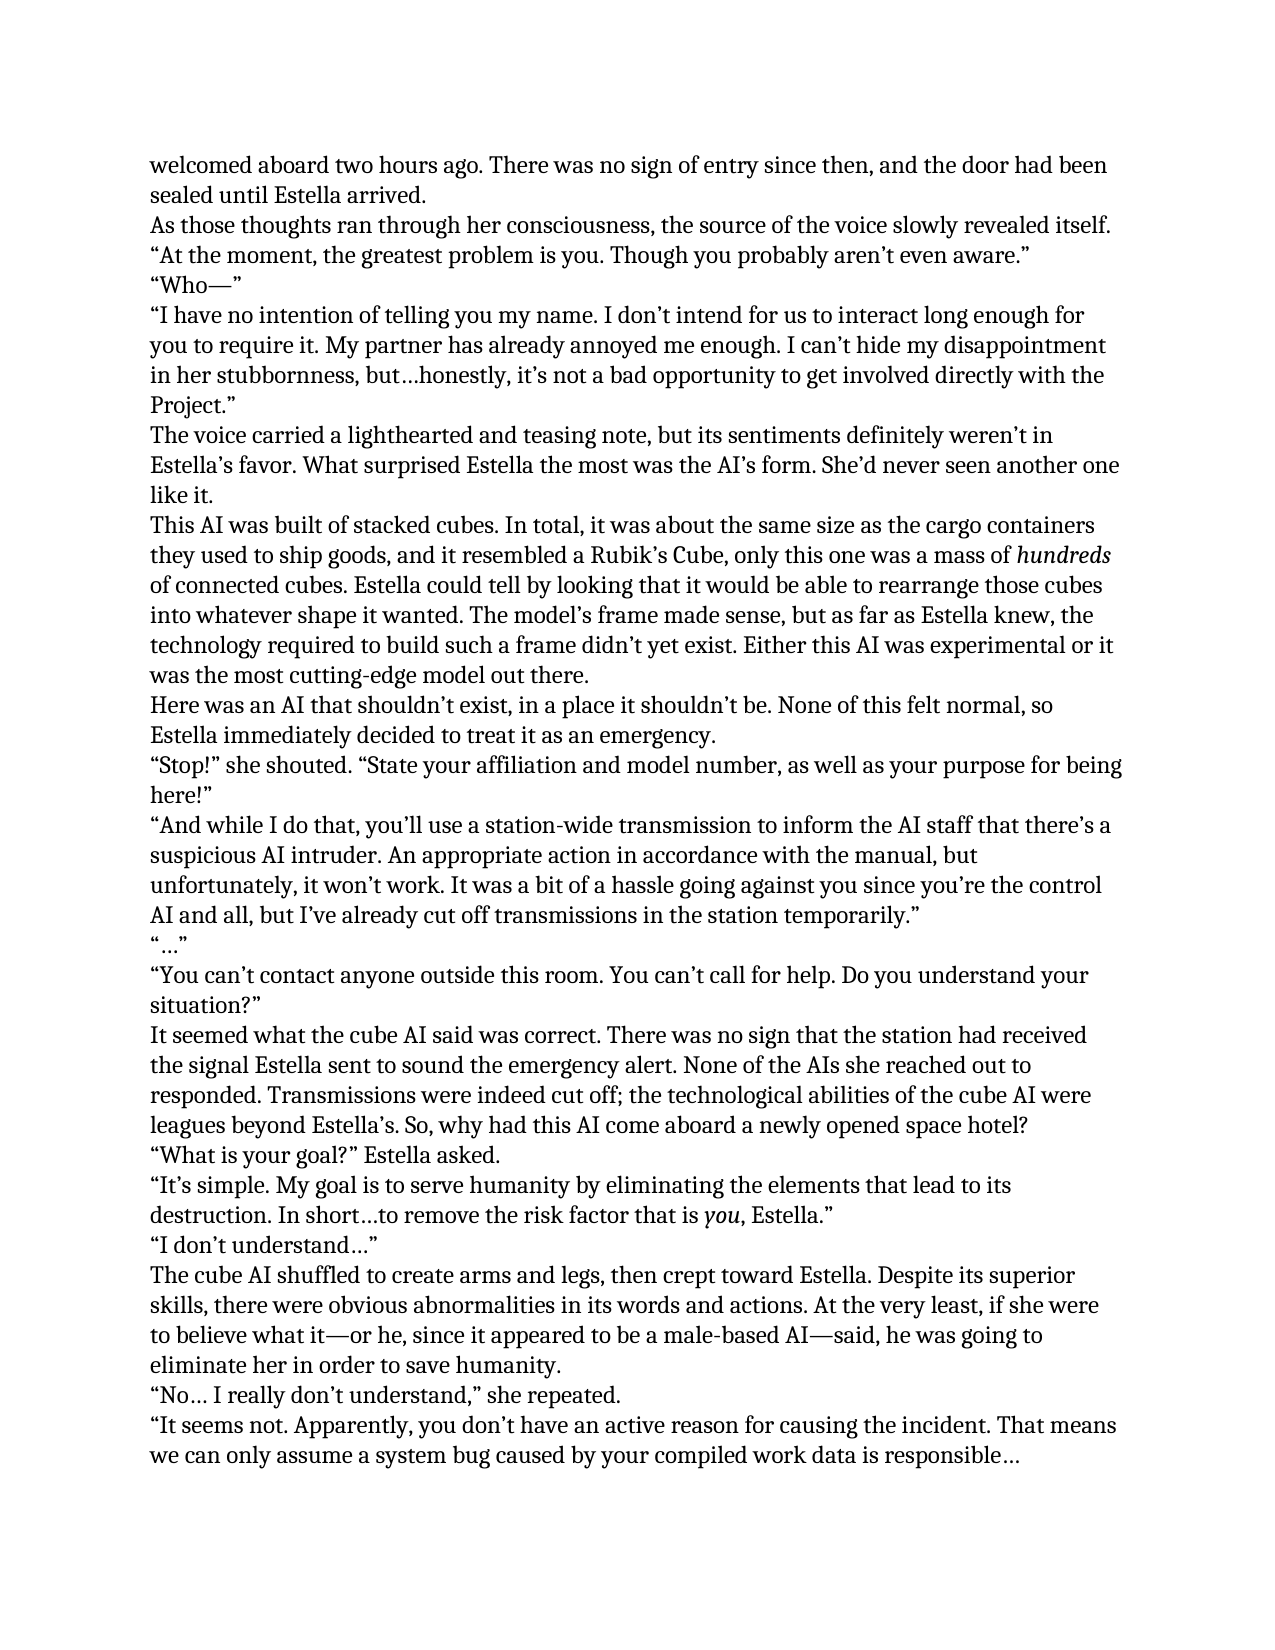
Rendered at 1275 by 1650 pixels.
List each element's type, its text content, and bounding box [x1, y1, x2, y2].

text “No… I really don’t understand,” she repeated. [150, 1380, 1125, 1410]
text It seemed what the cube AI said was correct. There was no sign that the station had received the signal Estella sent to sound the emergency alert. None of the AIs she reached out to responded. Transmissions were indeed cut off; the technological abilities of the cube AI were leagues beyond Estella’s. So, why had this AI come aboard a newly opened space hotel? [150, 1020, 1125, 1140]
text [150, 1410, 1125, 1470]
text “And while I do that, you’ll use a station-wide transmission to inform the AI staff that there’s a suspicious AI intruder. An appropriate action in accordance with the manual, but unfortunately, it won’t work. It was a bit of a hassle going against you since you’re the control AI and all, but I’ve already cut off transmissions in the station temporarily.” [150, 810, 1125, 930]
text “You can’t contact anyone outside this room. You can’t call for help. Do you understand your situation?” [150, 960, 1125, 1020]
text This AI was built of stacked cubes. In total, it was about the same size as the cargo containers they used to ship goods, and it resembled a Rubik’s Cube, only this one was a mass of hundreds of connected cubes. Estella could tell by looking that it would be able to rearrange those cubes into whatever shape it wanted. The model’s frame made sense, but as far as Estella knew, the technology required to build such a frame didn’t yet exist. Either this AI was experimental or it was the most cutting-edge model out there. [150, 510, 1125, 690]
text The voice carried a lighthearted and teasing note, but its sentiments definitely weren’t in Estella’s favor. What surprised Estella the most was the AI’s form. She’d never seen another one like it. [150, 420, 1125, 510]
text “…” [150, 930, 1125, 960]
text “I don’t understand…” [150, 1230, 1125, 1260]
text As those thoughts ran through her consciousness, the source of the voice slowly revealed itself. “At the moment, the greatest problem is you. Though you probably aren’t even aware.” [150, 210, 1125, 270]
text “What is your goal?” Estella asked. [150, 1140, 1125, 1170]
text “Who—” [150, 270, 1125, 300]
text “Stop!” she shouted. “State your affiliation and model number, as well as your purpose for being here!” [150, 750, 1125, 810]
text “I have no intention of telling you my name. I don’t intend for us to interact long enough for you to require it. My partner has already annoyed me enough. I can’t hide my disappointment in her stubbornness, but…honestly, it’s not a bad opportunity to get involved directly with the Project.” [150, 300, 1125, 420]
text Here was an AI that shouldn’t exist, in a place it shouldn’t be. None of this felt normal, so Estella immediately decided to treat it as an emergency. [150, 690, 1125, 750]
text “It’s simple. My goal is to serve humanity by eliminating the elements that lead to its destruction. In short…to remove the risk factor that is you, Estella.” [150, 1170, 1125, 1230]
text The cube AI shuffled to create arms and legs, then crept toward Estella. Despite its superior skills, there were obvious abnormalities in its words and actions. At the very least, if she were to believe what it—or he, since it appeared to be a male-based AI—said, he was going to eliminate her in order to save humanity. [150, 1260, 1125, 1380]
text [150, 150, 1125, 210]
